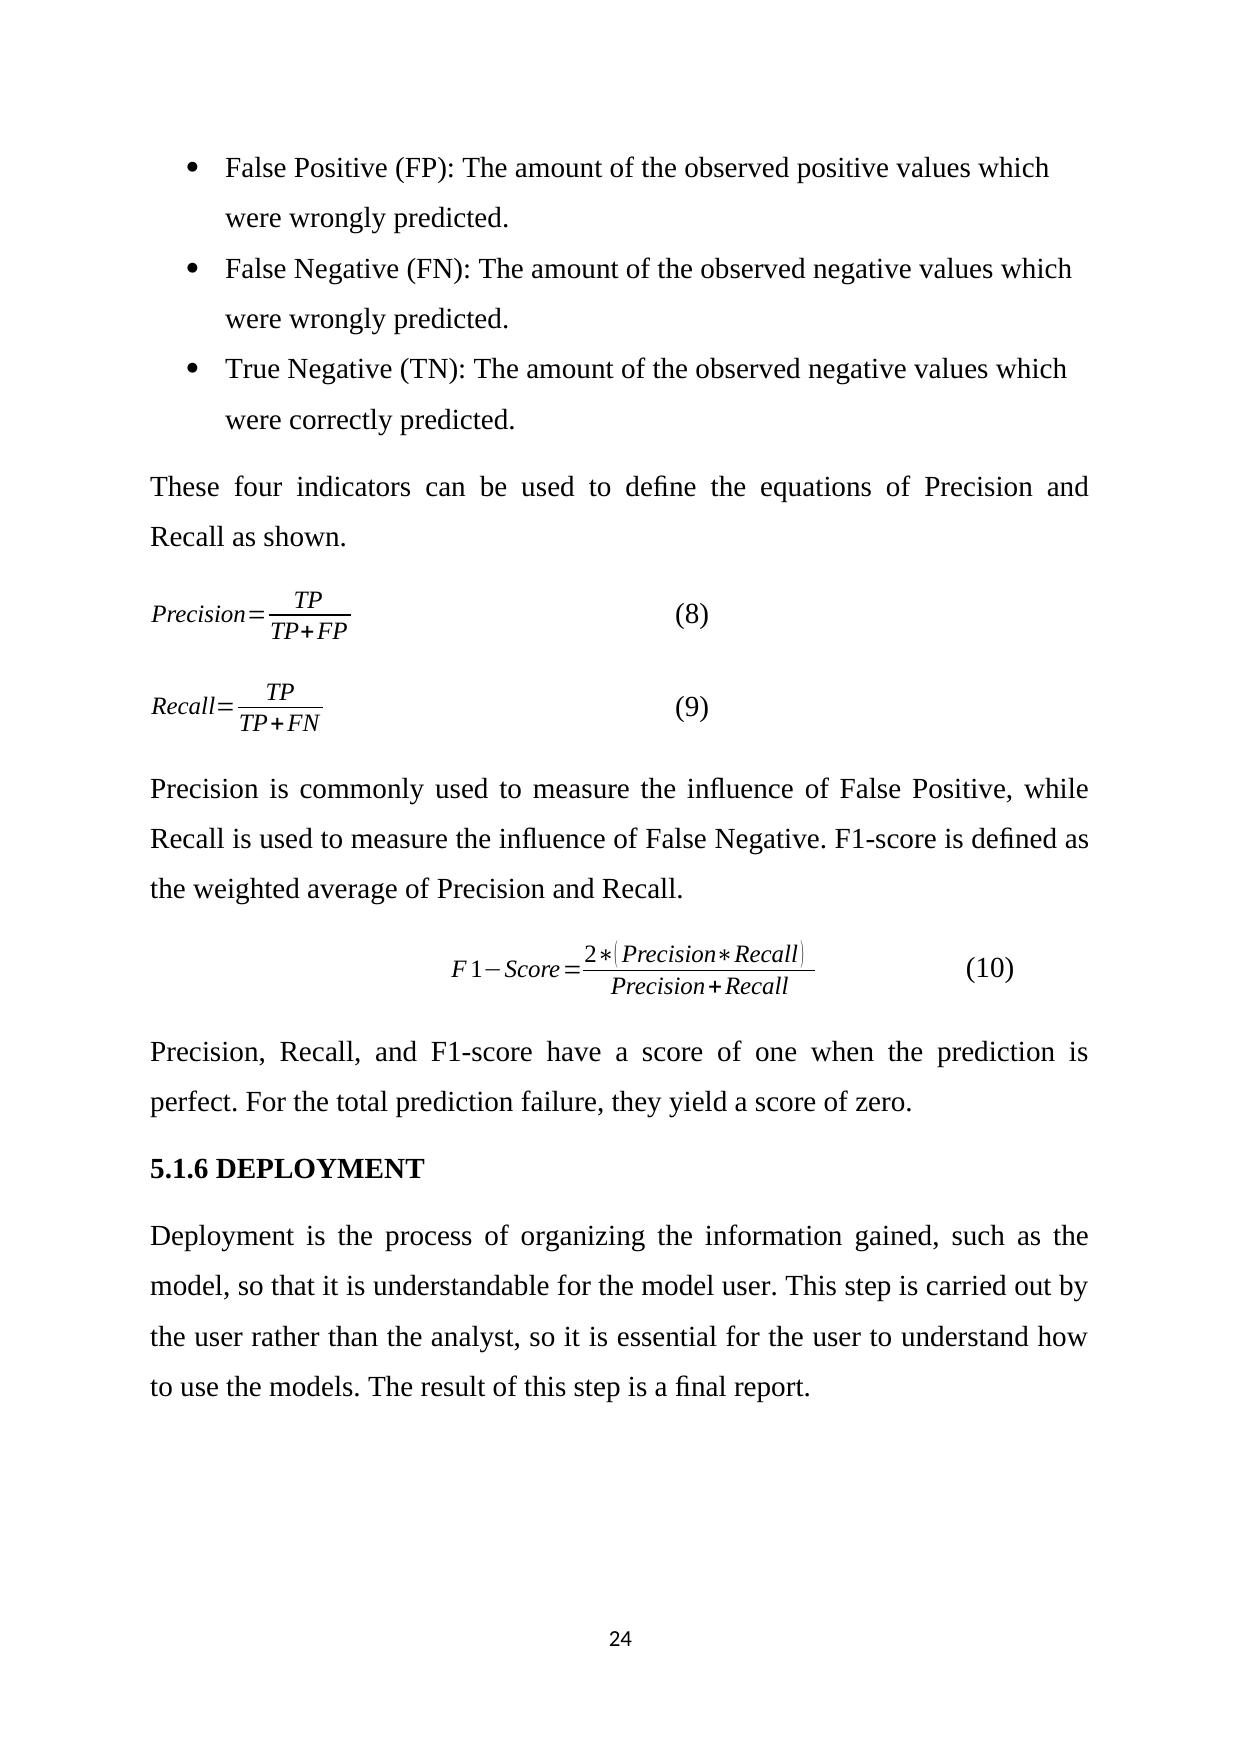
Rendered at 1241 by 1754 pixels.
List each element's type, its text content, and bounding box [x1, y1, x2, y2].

list False Negative (FN): The amount of the observed negative values which were wrongly predicted. [187, 251, 1090, 335]
text 5.1.6 DEPLOYMENT [150, 1151, 1090, 1185]
text (8) [150, 586, 1090, 645]
text (9) [150, 678, 1090, 737]
text Deployment is the process of organizing the information gained, such as the model, so that it is understandable for the model user. This step is carried out by the user rather than the analyst, so it is essential for the user to understand how to use the models. The result of this step is a ﬁnal report. [150, 1218, 1090, 1403]
text (10) [375, 938, 1090, 1001]
text Precision, Recall, and F1-score have a score of one when the prediction is perfect. For the total prediction failure, they yield a score of zero. [150, 1034, 1090, 1118]
text These four indicators can be used to deﬁne the equations of Precision and Recall as shown. [150, 469, 1090, 553]
list True Negative (TN): The amount of the observed negative values which were correctly predicted. [187, 351, 1090, 435]
list False Positive (FP): The amount of the observed positive values which were wrongly predicted. [187, 150, 1090, 234]
text Precision is commonly used to measure the inﬂuence of False Positive, while Recall is used to measure the inﬂuence of False Negative. F1-score is deﬁned as the weighted average of Precision and Recall. [150, 771, 1090, 905]
